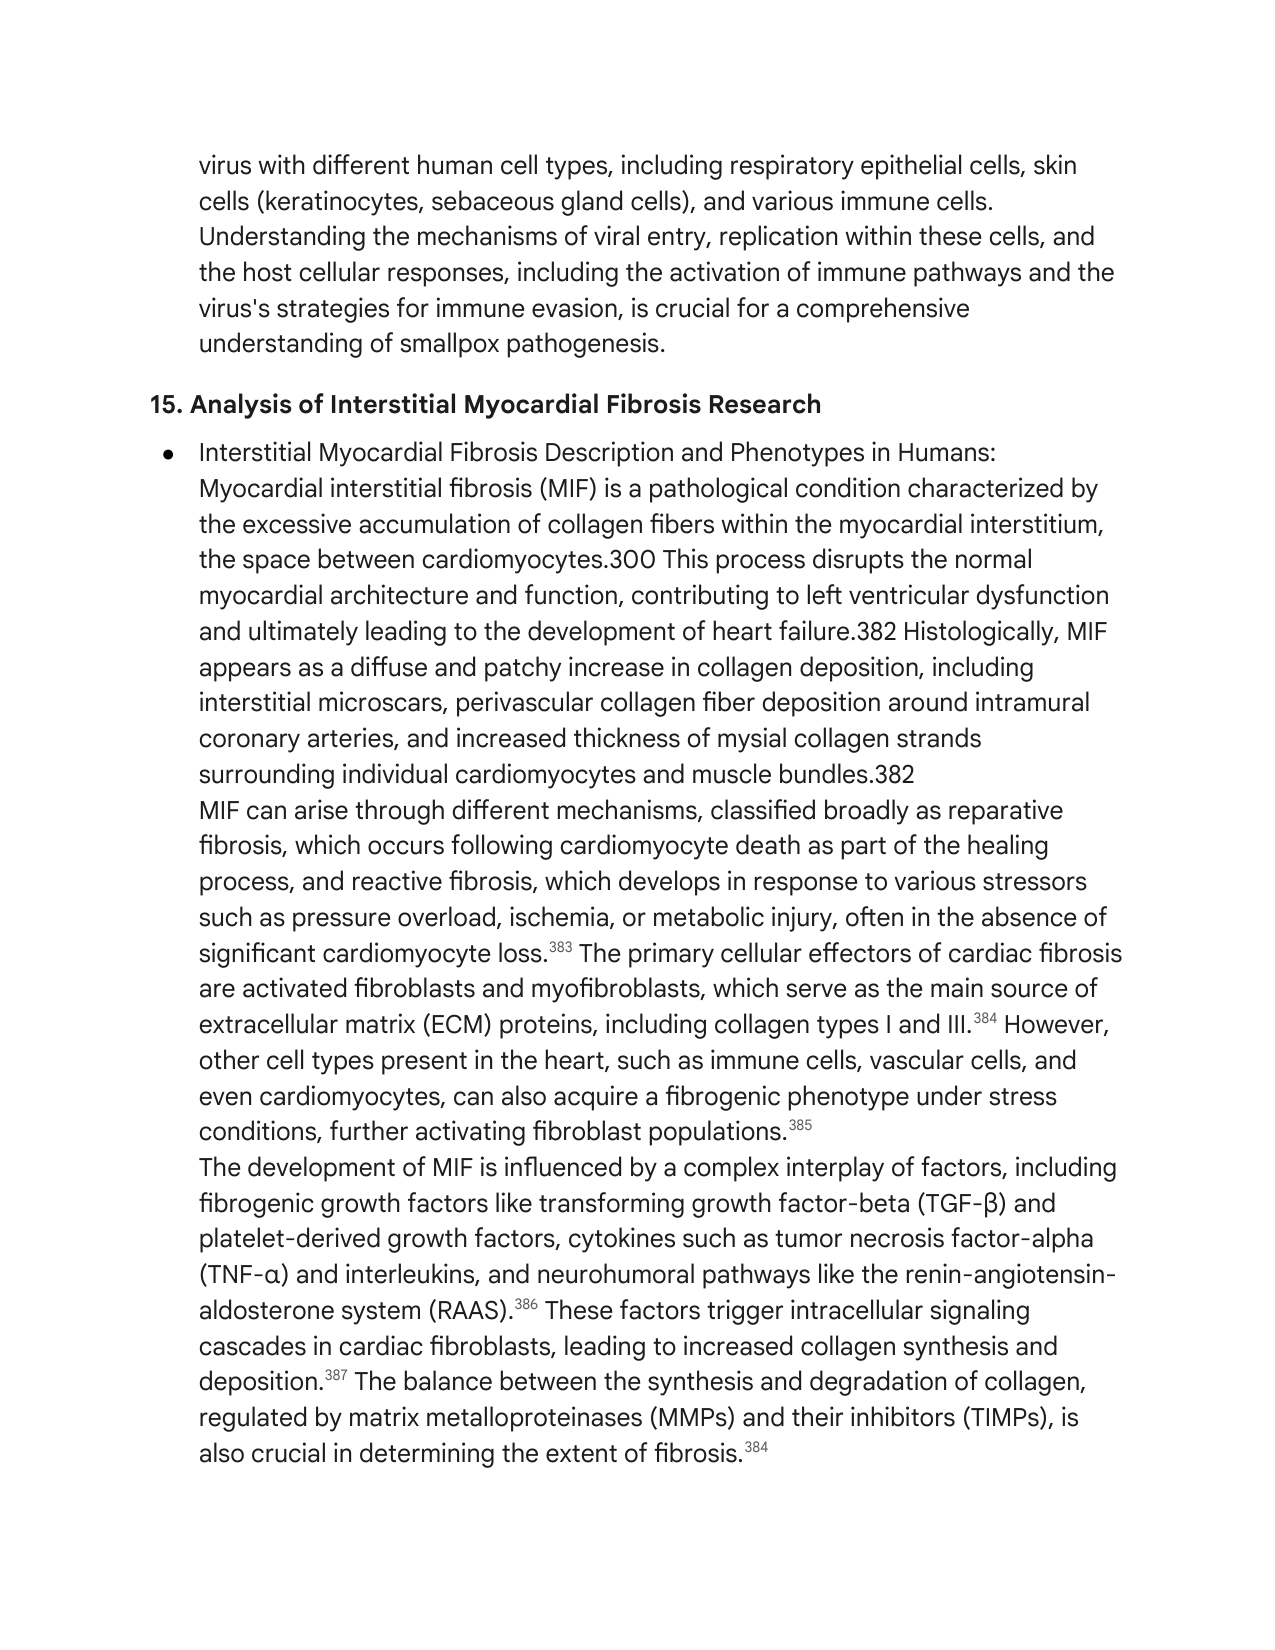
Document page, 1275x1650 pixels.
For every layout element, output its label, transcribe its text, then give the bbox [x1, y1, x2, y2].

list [161, 150, 1125, 360]
text 15. Analysis of Interstitial Myocardial Fibrosis Research [150, 389, 1125, 421]
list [161, 438, 1125, 1469]
